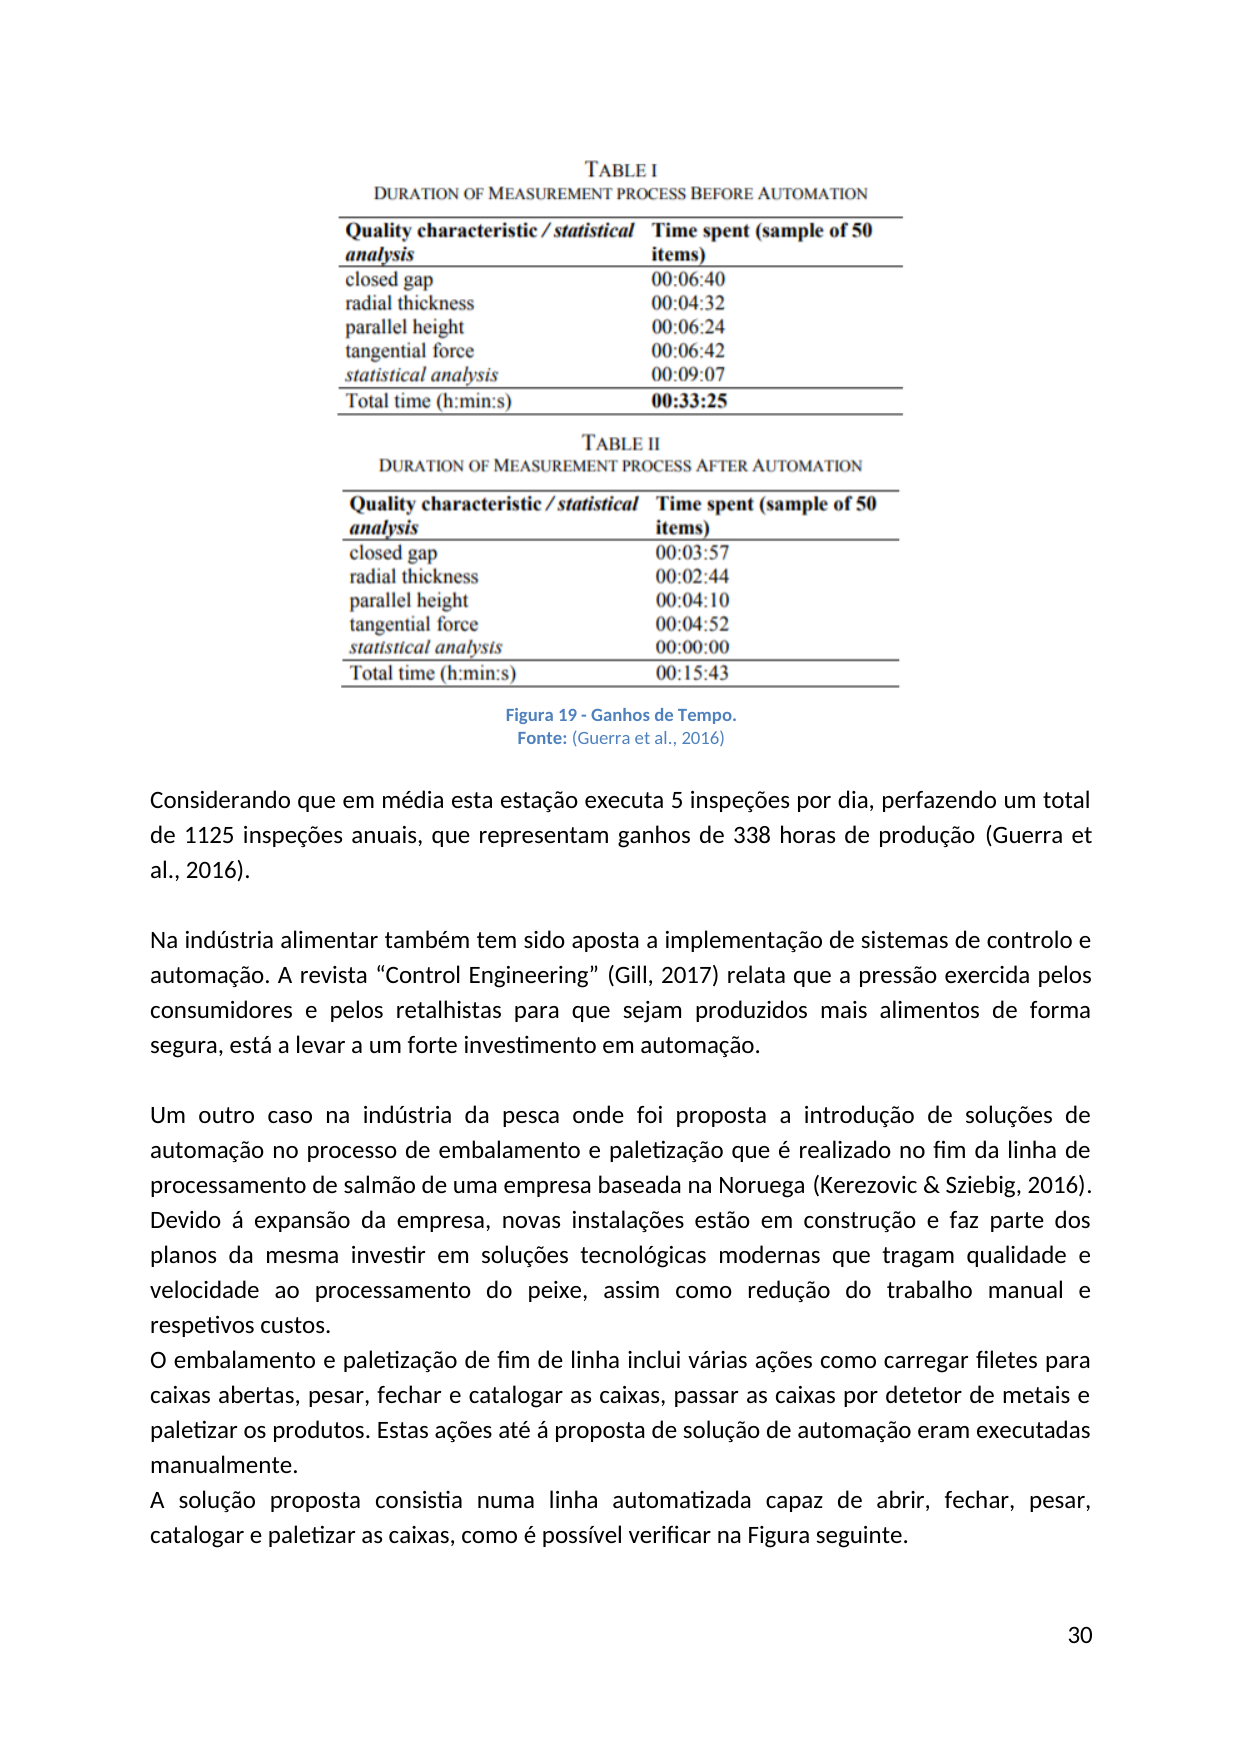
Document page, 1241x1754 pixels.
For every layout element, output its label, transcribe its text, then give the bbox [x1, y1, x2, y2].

text Fonte: (Guerra et al., 2016) [150, 726, 1092, 749]
text O embalamento e paletização de fim de linha inclui várias ações como carregar filetes para caixas abertas, pesar, fechar e catalogar as caixas, passar as caixas por detetor de metais e paletizar os produtos. Estas ações até á proposta de solução de automação eram executadas manualmente. [150, 1344, 1092, 1479]
text Na indústria alimentar também tem sido aposta a implementação de sistemas de controlo e automação. A revista “Control Engineering” (Gill, 2017) relata que a pressão exercida pelos consumidores e pelos retalhistas para que sejam produzidos mais alimentos de forma segura, está a levar a um forte investimento em automação. [150, 924, 1092, 1059]
text Considerando que em média esta estação executa 5 inspeções por dia, perfazendo um total de 1125 inspeções anuais, que representam ganhos de 338 horas de produção (Guerra et al., 2016). [150, 784, 1092, 884]
text A solução proposta consistia numa linha automatizada capaz de abrir, fechar, pesar, catalogar e paletizar as caixas, como é possível verificar na Figura seguinte. [150, 1484, 1092, 1549]
picture [330, 150, 913, 699]
text Um outro caso na indústria da pesca onde foi proposta a introdução de soluções de automação no processo de embalamento e paletização que é realizado no fim da linha de processamento de salmão de uma empresa baseada na Noruega (Kerezovic & Sziebig, 2016). Devido á expansão da empresa, novas instalações estão em construção e faz parte dos planos da mesma investir em soluções tecnológicas modernas que tragam qualidade e velocidade ao processamento do peixe, assim como redução do trabalho manual e respetivos custos. [150, 1099, 1092, 1339]
